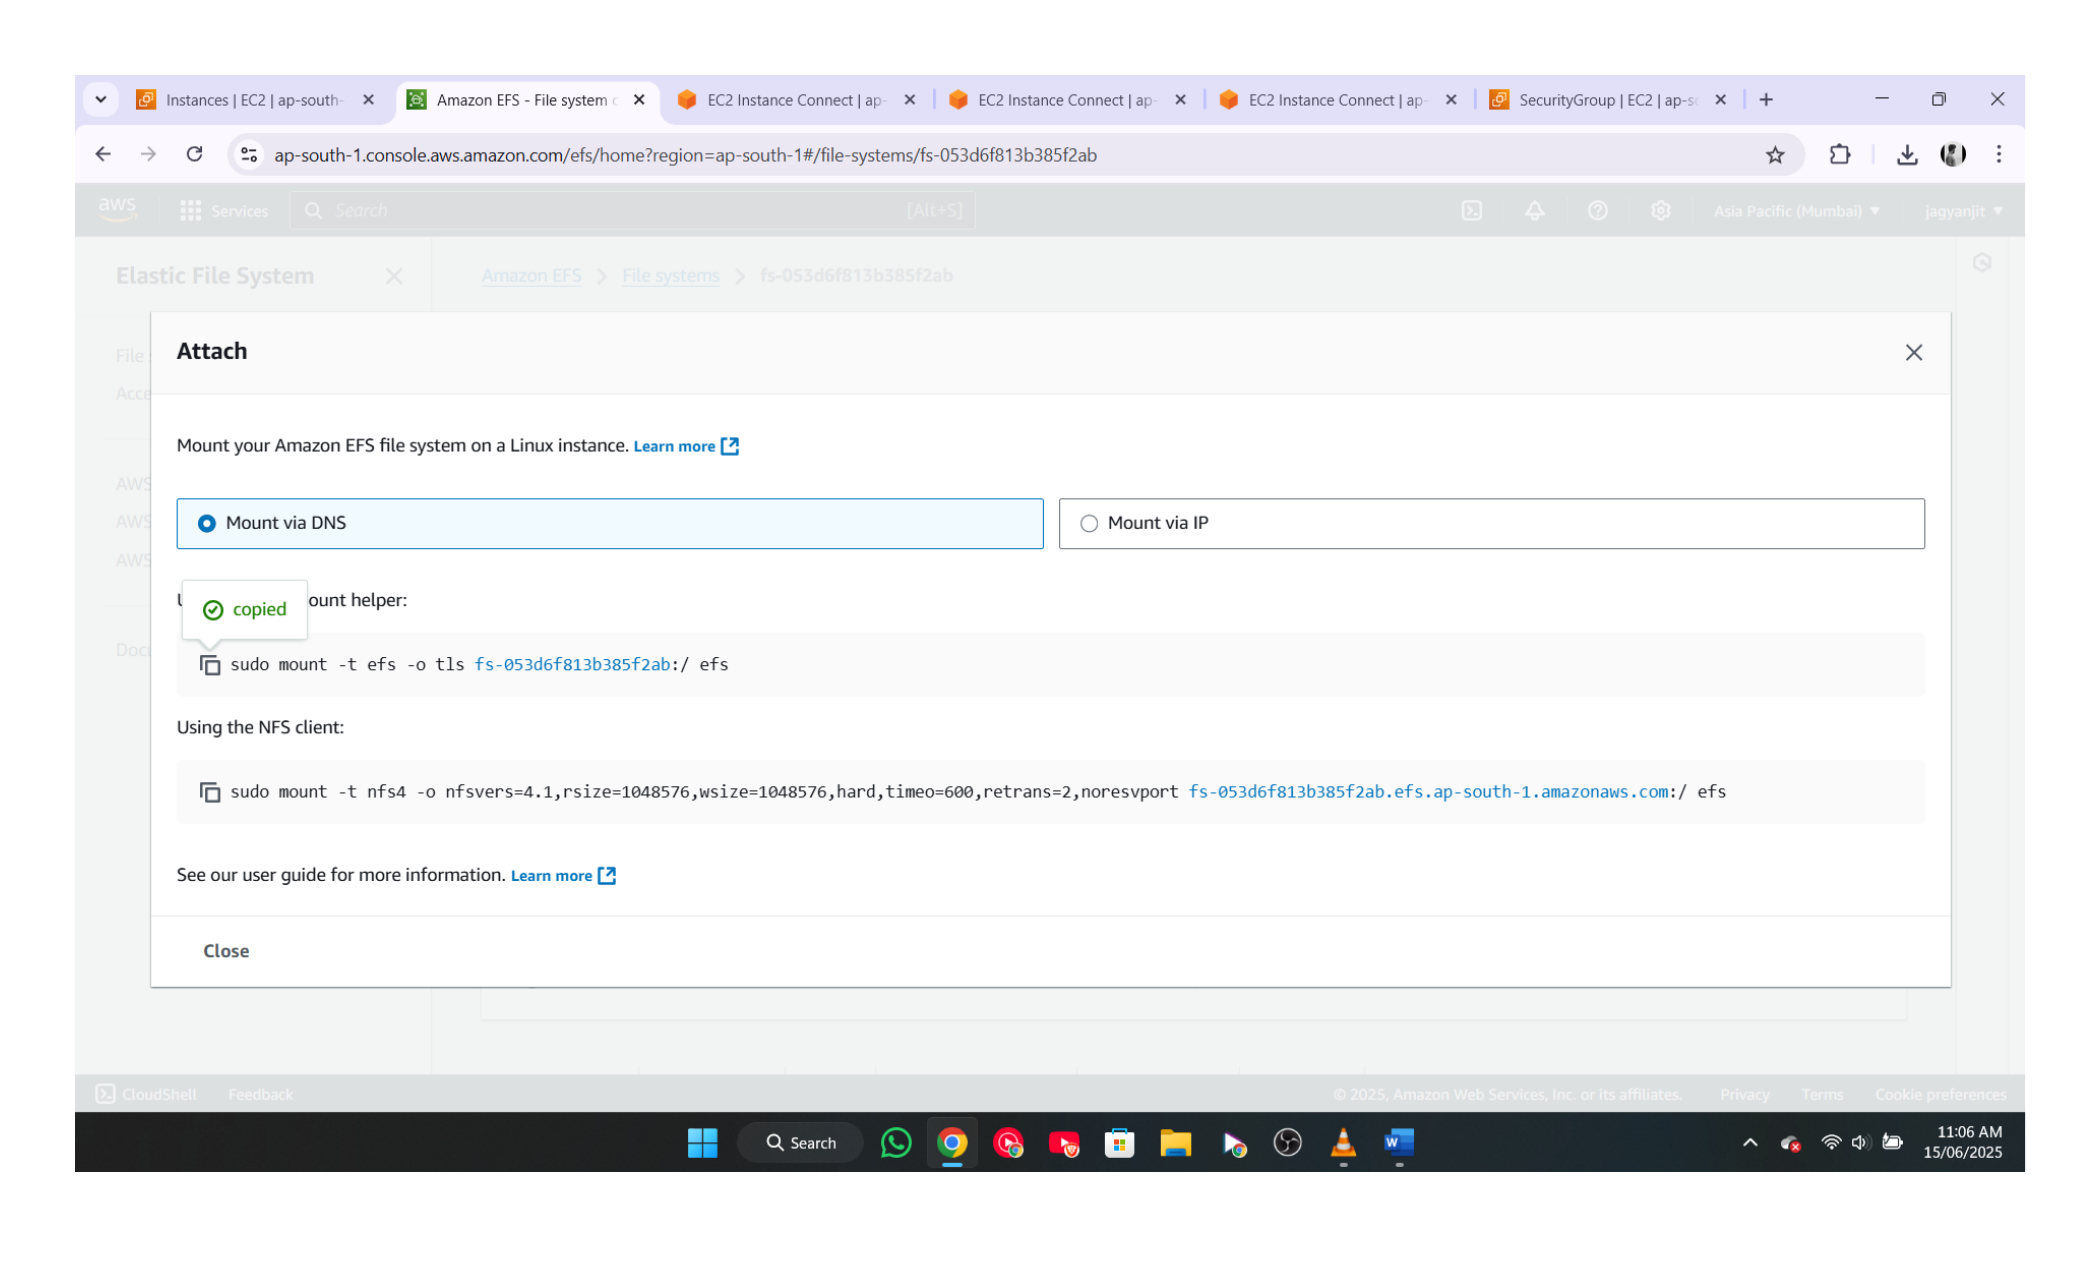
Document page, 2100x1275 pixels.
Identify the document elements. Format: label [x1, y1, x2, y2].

picture [75, 75, 2026, 1172]
